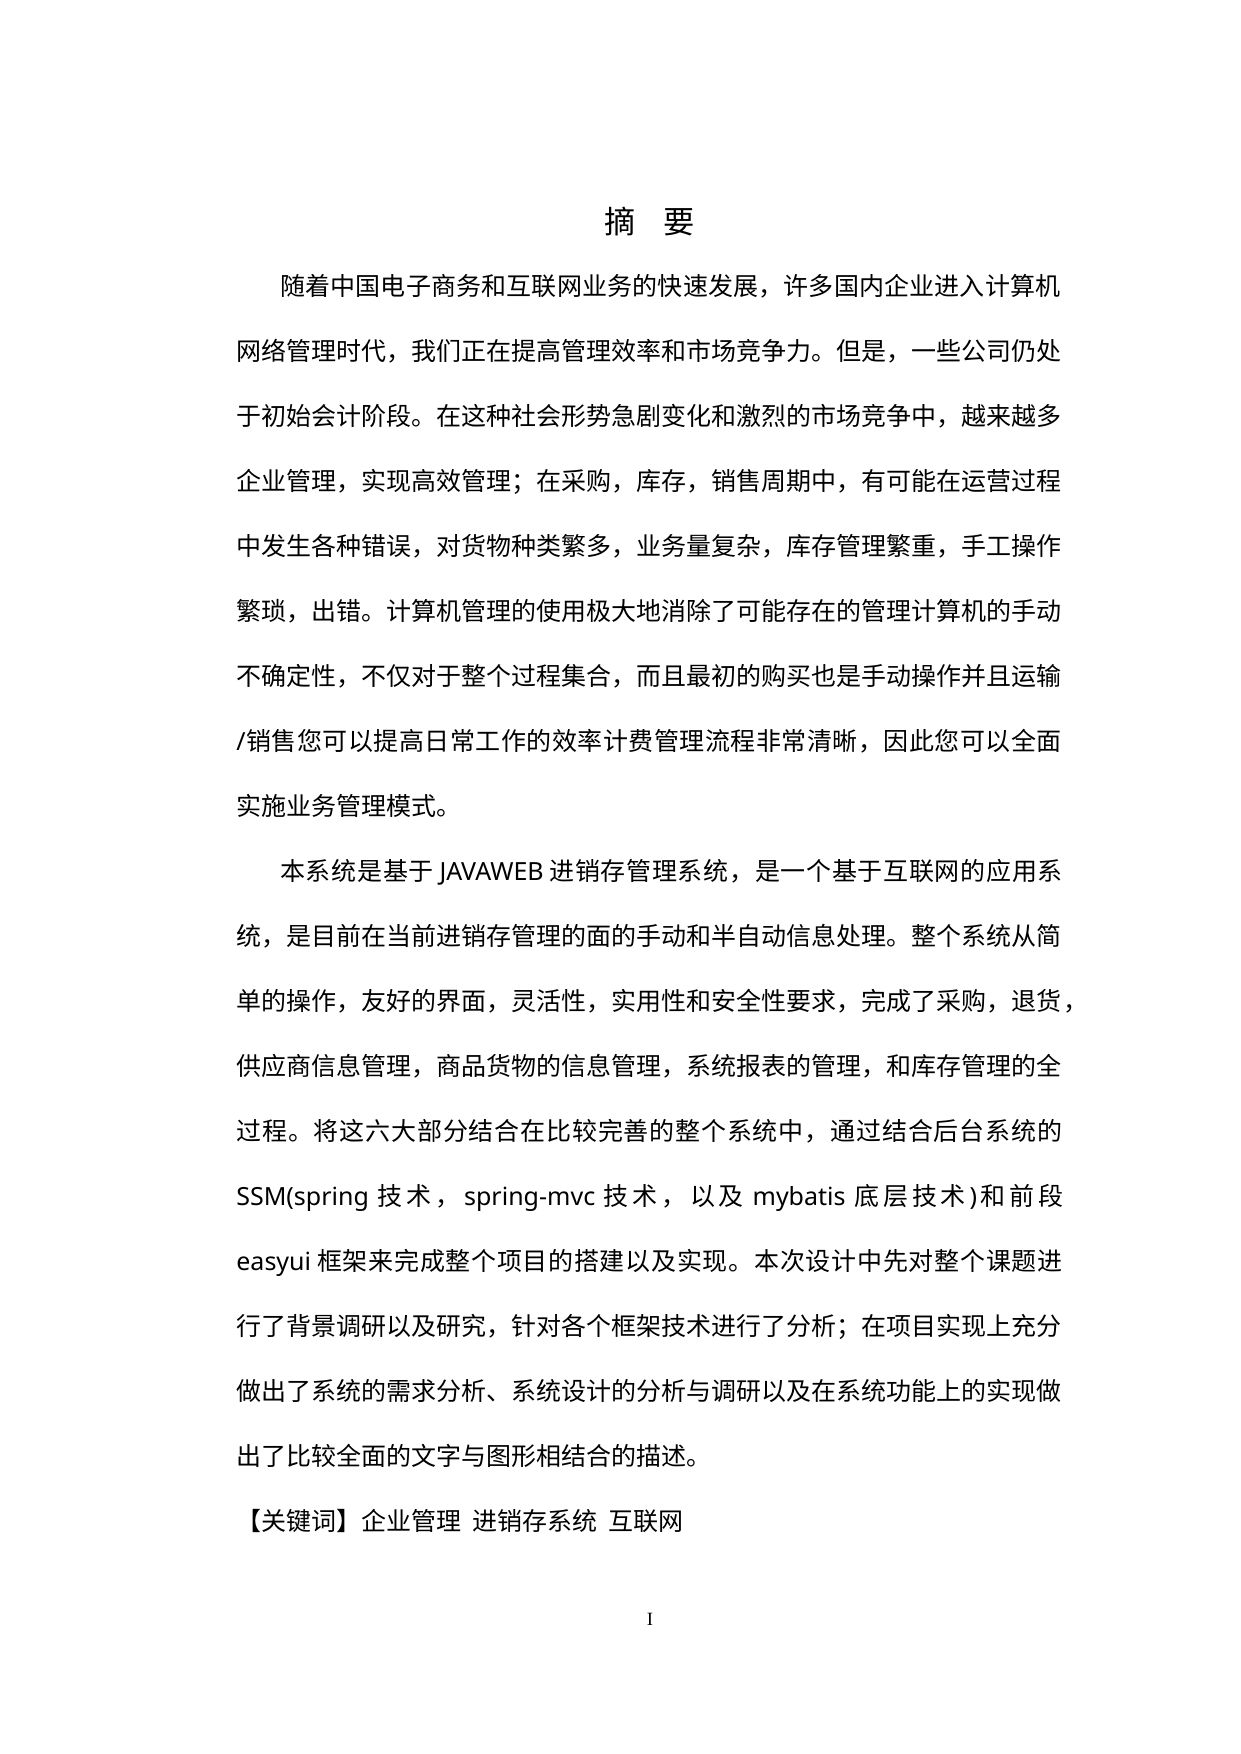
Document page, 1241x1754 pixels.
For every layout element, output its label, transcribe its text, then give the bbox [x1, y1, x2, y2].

text 摘 要 [236, 187, 1063, 252]
text 本系统是基于JAVAWEB进销存管理系统，是一个基于互联网的应用系统，是目前在当前进销存管理的面的手动和半自动信息处理。整个系统从简单的操作，友好的界面，灵活性，实用性和安全性要求，完成了采购，退货，供应商信息管理，商品货物的信息管理，系统报表的管理，和库存管理的全过程。将这六大部分结合在比较完善的整个系统中，通过结合后台系统的SSM(spring技术，spring-mvc技术，以及mybatis底层技术)和前段easyui框架来完成整个项目的搭建以及实现。本次设计中先对整个课题进行了背景调研以及研究，针对各个框架技术进行了分析；在项目实现上充分做出了系统的需求分析、系统设计的分析与调研以及在系统功能上的实现做出了比较全面的文字与图形相结合的描述。 [236, 837, 1063, 1487]
text 随着中国电子商务和互联网业务的快速发展，许多国内企业进入计算机网络管理时代，我们正在提高管理效率和市场竞争力。但是，一些公司仍处于初始会计阶段。在这种社会形势急剧变化和激烈的市场竞争中，越来越多企业管理，实现高效管理；在采购，库存，销售周期中，有可能在运营过程中发生各种错误，对货物种类繁多，业务量复杂，库存管理繁重，手工操作繁琐，出错。计算机管理的使用极大地消除了可能存在的管理计算机的手动不确定性，不仅对于整个过程集合，而且最初的购买也是手动操作并且运输/销售您可以提高日常工作的效率计费管理流程非常清晰，因此您可以全面实施业务管理模式。 [236, 252, 1063, 837]
text 【关键词】企业管理 进销存系统 互联网 [236, 1487, 1063, 1552]
